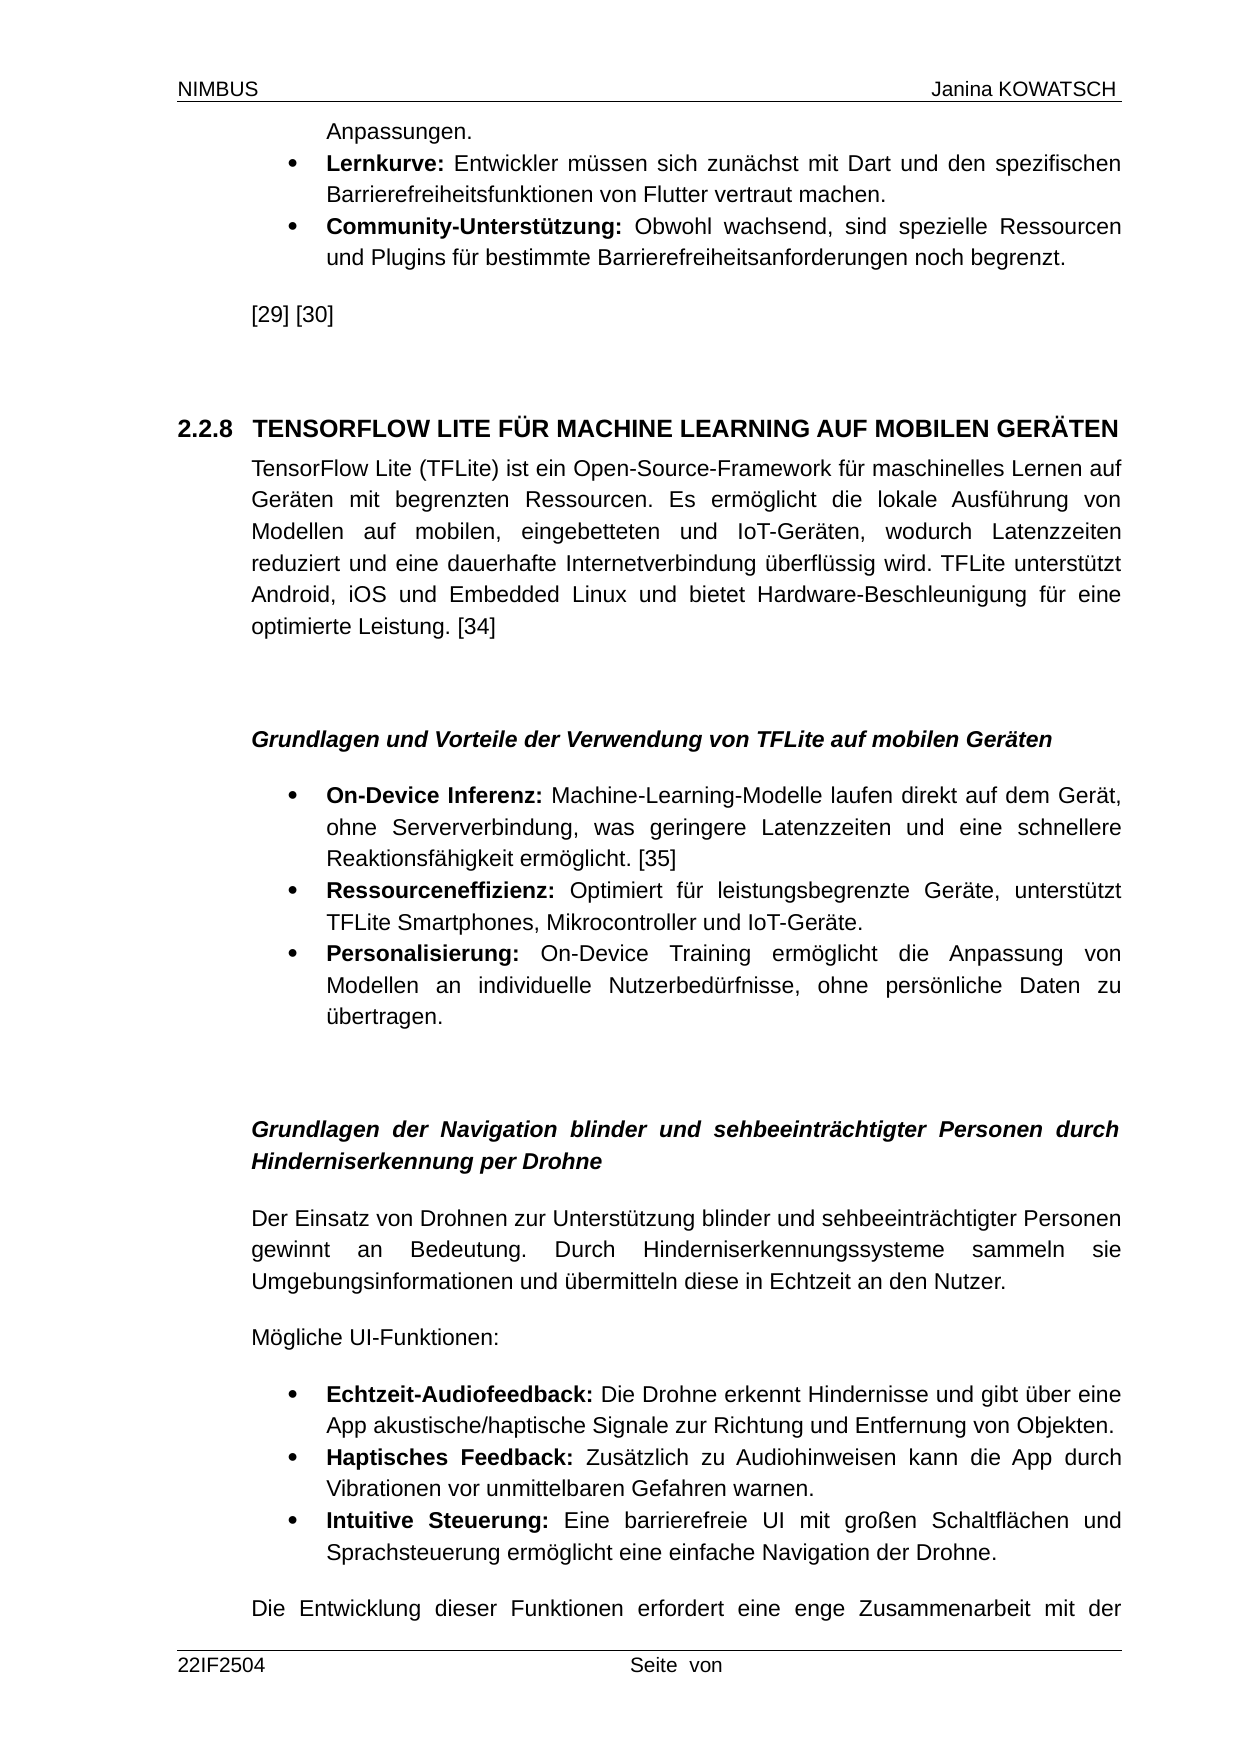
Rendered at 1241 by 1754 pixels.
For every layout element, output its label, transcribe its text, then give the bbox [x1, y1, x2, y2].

list Community-Unterstützung: Obwohl wachsend, sind spezielle Ressourcen und Plugins für bestimmte Barrierefreiheitsanforderungen noch begrenzt. [288, 213, 1122, 271]
subtitle Tensorflow Lite für Machine Learning auf Mobilen Geräten [177, 414, 1122, 443]
list Echtzeit-Audiofeedback: Die Drohne erkennt Hindernisse und gibt über eine App akustische/haptische Signale zur Richtung und Entfernung von Objekten. [288, 1381, 1122, 1439]
list Intuitive Steuerung: Eine barrierefreie UI mit großen Schaltflächen und Sprachsteuerung ermöglicht eine einfache Navigation der Drohne. [288, 1507, 1122, 1565]
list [288, 118, 1122, 144]
list Ressourceneffizienz: Optimiert für leistungsbegrenzte Geräte, unterstützt TFLite Smartphones, Mikrocontroller und IoT-Geräte. [288, 877, 1122, 935]
text Grundlagen und Vorteile der Verwendung von TFLite auf mobilen Geräten [251, 726, 1122, 752]
text TensorFlow Lite (TFLite) ist ein Open-Source-Framework für maschinelles Lernen auf Geräten mit begrenzten Ressourcen. Es ermöglicht die lokale Ausführung von Modellen auf mobilen, eingebetteten und IoT-Geräten, wodurch Latenzzeiten reduziert und eine dauerhafte Internetverbindung überflüssig wird. TFLite unterstützt Android, iOS und Embedded Linux und bietet Hardware-Beschleunigung für eine optimierte Leistung. [251, 455, 1122, 639]
list Personalisierung: On-Device Training ermöglicht die Anpassung von Modellen an individuelle Nutzerbedürfnisse, ohne persönliche Daten zu übertragen. [288, 940, 1122, 1029]
text Der Einsatz von Drohnen zur Unterstützung blinder und sehbeeinträchtigter Personen gewinnt an Bedeutung. Durch Hinderniserkennungssysteme sammeln sie Umgebungsinformationen und übermitteln diese in Echtzeit an den Nutzer. [251, 1204, 1122, 1294]
list Haptisches Feedback: Zusätzlich zu Audiohinweisen kann die App durch Vibrationen vor unmittelbaren Gefahren warnen. [288, 1444, 1122, 1502]
text Grundlagen der Navigation blinder und sehbeeinträchtigter Personen durch Hinderniserkennung per Drohne [251, 1116, 1122, 1174]
list On-Device Inferenz: Machine-Learning-Modelle laufen direkt auf dem Gerät, ohne Serververbindung, was geringere Latenzzeiten und eine schnellere Reaktionsfähigkeit ermöglicht. [288, 782, 1122, 872]
list Lernkurve: Entwickler müssen sich zunächst mit Dart und den spezifischen Barrierefreiheitsfunktionen von Flutter vertraut machen. [288, 150, 1122, 208]
text Mögliche UI-Funktionen: [251, 1324, 1122, 1351]
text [251, 1595, 1122, 1621]
